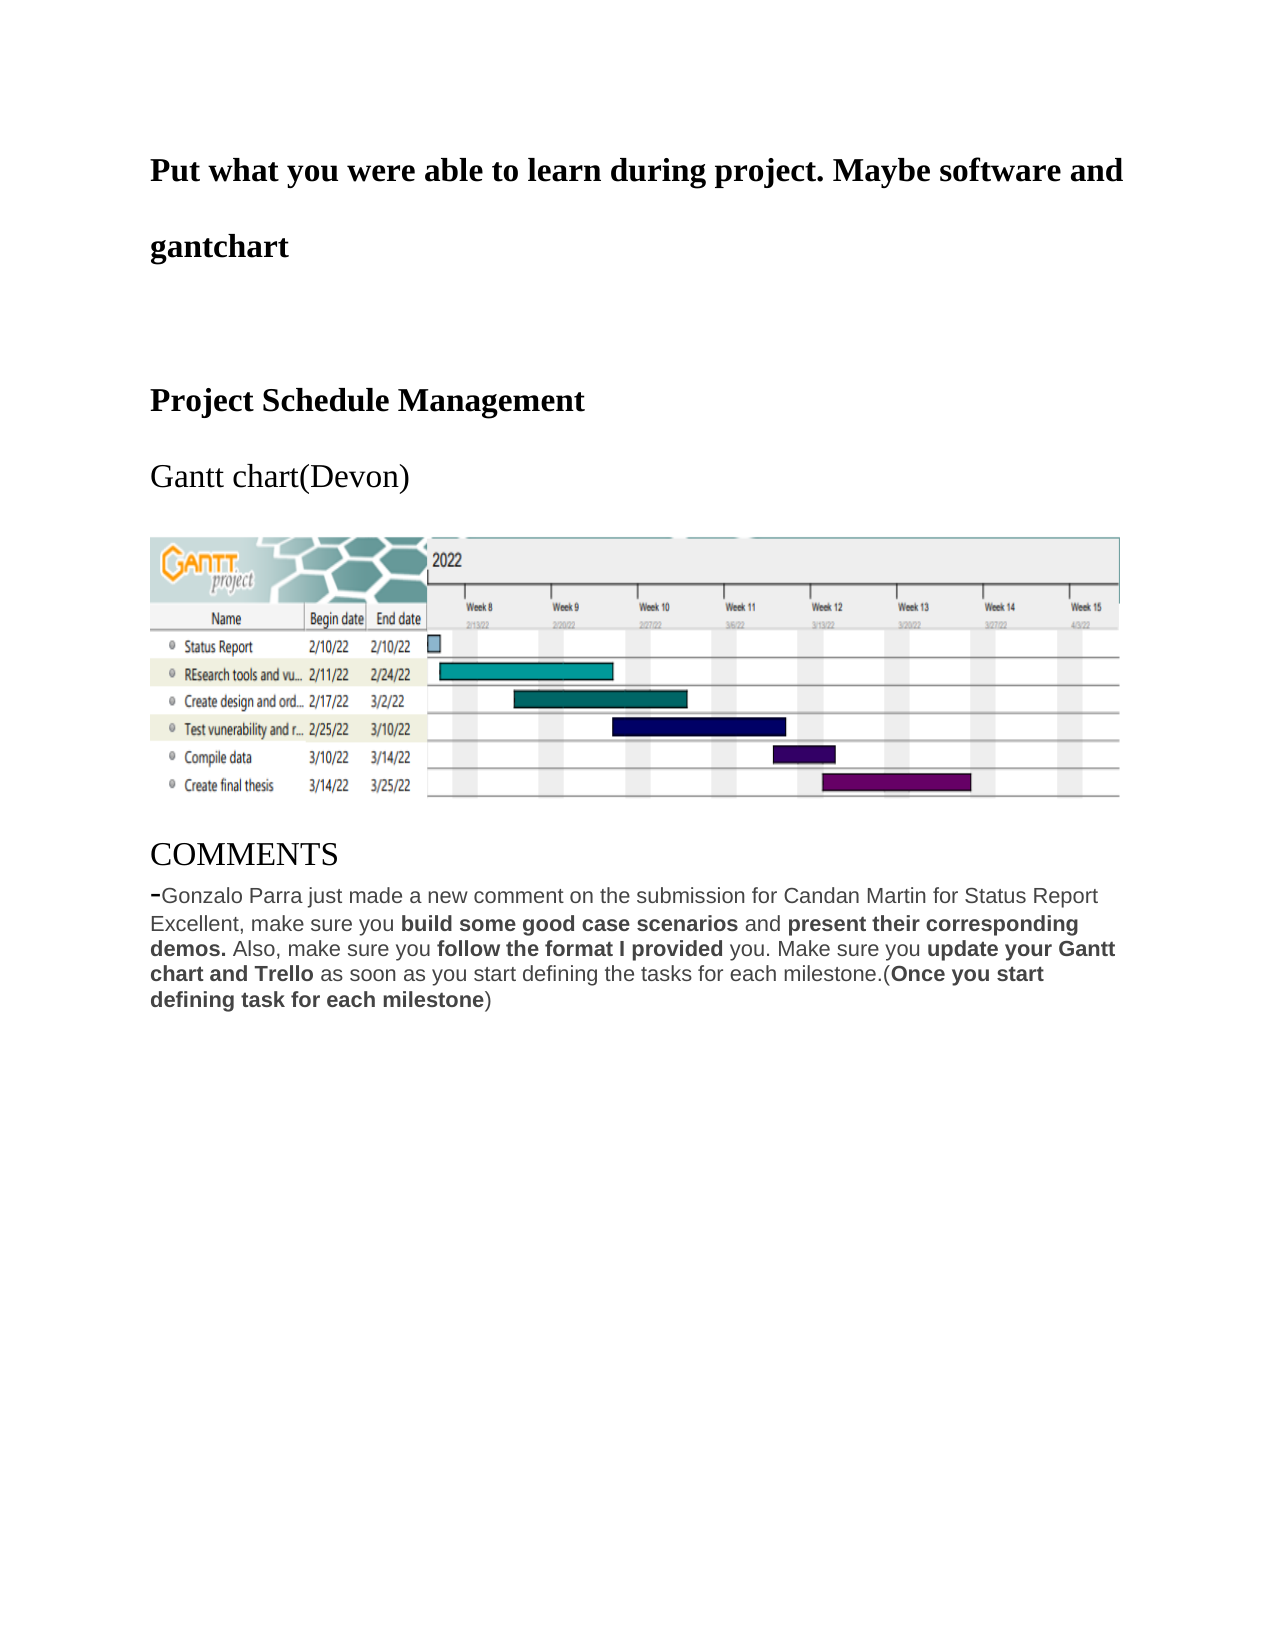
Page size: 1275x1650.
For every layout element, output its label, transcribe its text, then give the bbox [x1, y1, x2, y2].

text Put what you were able to learn during project. Maybe software and gantchart [150, 150, 1125, 265]
text -Gonzalo Parra just made a new comment on the submission for Candan Martin for Status Report [150, 873, 1125, 911]
text Gantt chart(Devon) [150, 457, 1125, 495]
text Excellent, make sure you build some good case scenarios and present their corresponding demos. Also, make sure you follow the format I provided you. Make sure you update your Gantt chart and Trello as soon as you start defining the tasks for each milestone.(Once you start defining task for each milestone) [492, 911, 1125, 1012]
picture [150, 533, 1125, 806]
text COMMENTS [150, 834, 1125, 873]
text Project Schedule Management [150, 380, 1125, 418]
